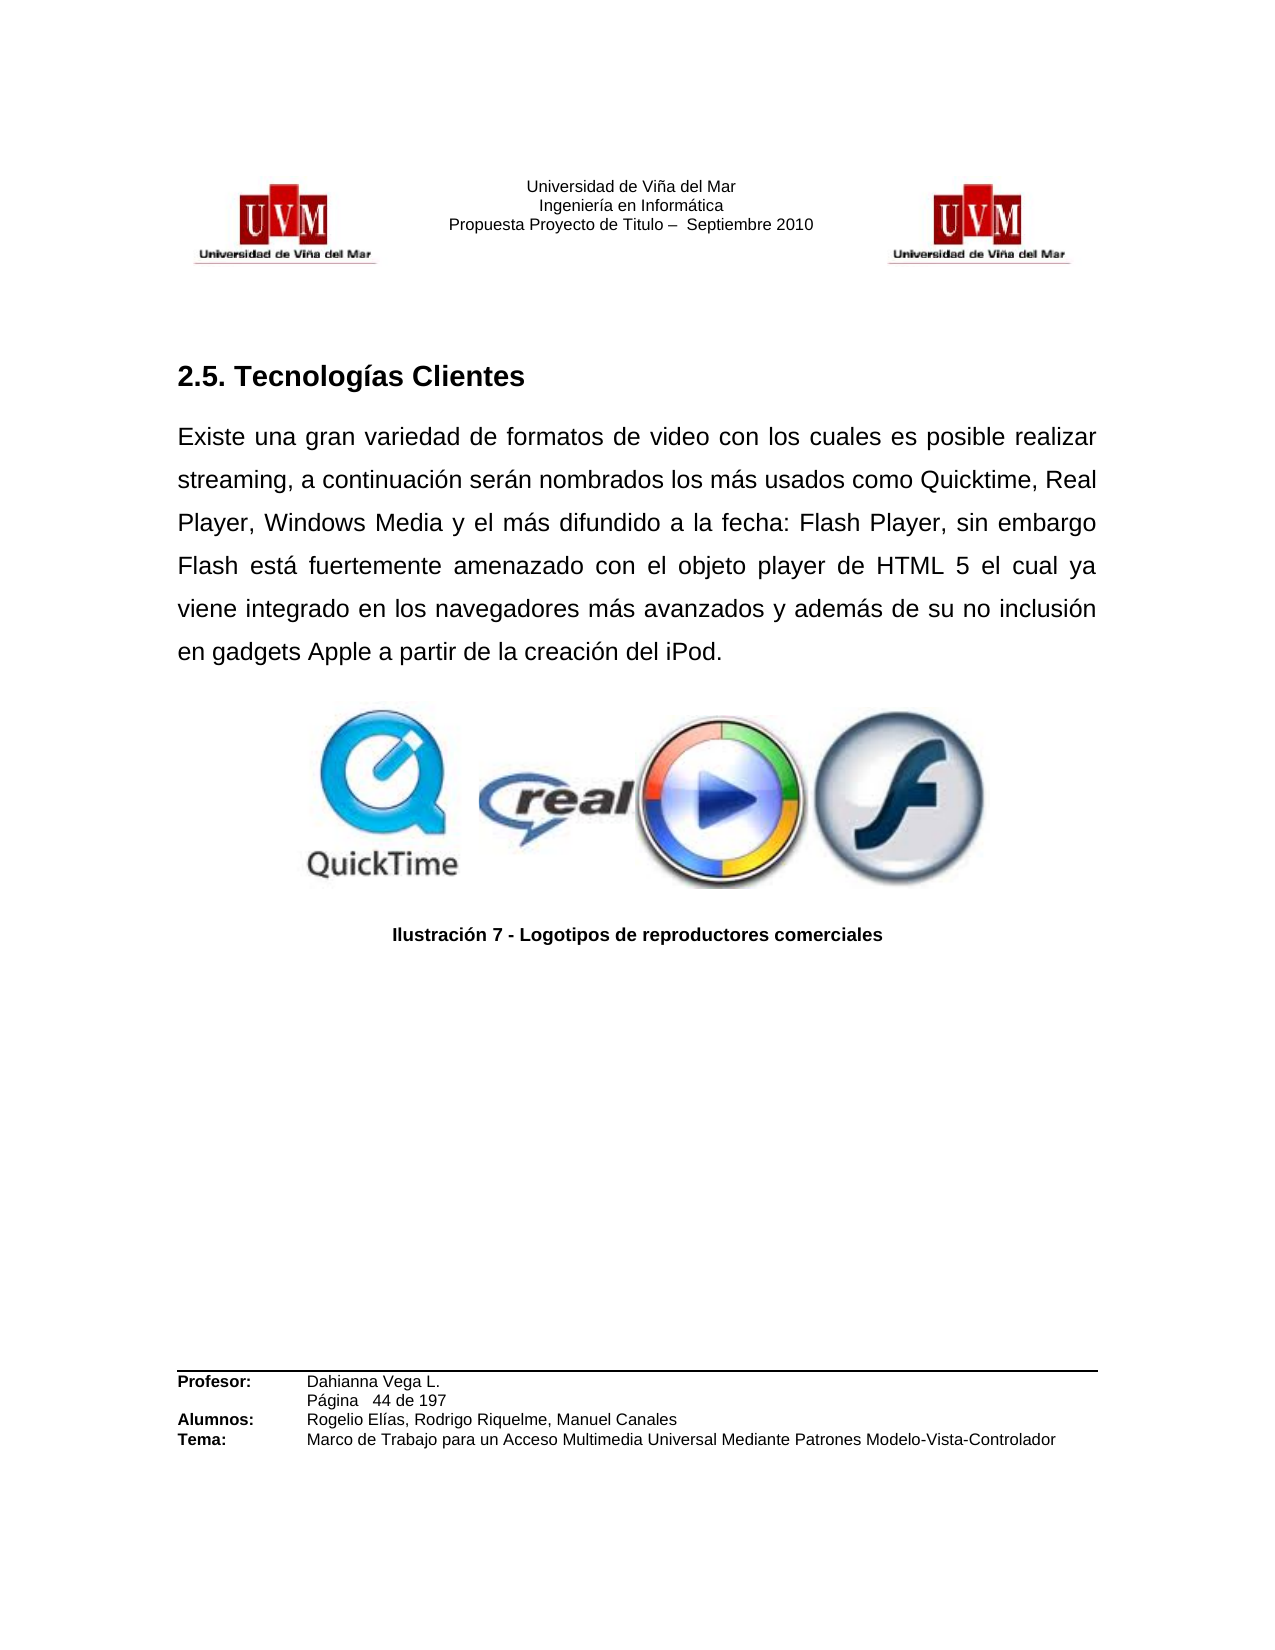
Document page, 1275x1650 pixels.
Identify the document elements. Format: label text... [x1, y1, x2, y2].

picture [871, 176, 1084, 267]
text Ilustración 7 - Logotipos de reproductores comerciales [177, 924, 1098, 946]
picture [177, 176, 390, 267]
picture [285, 701, 990, 889]
subtitle 2.5. Tecnologías Clientes [177, 359, 1098, 392]
text Existe una gran variedad de formatos de video con los cuales es posible realizar streaming, a continuación serán nombrados los más usados como Quicktime, Real Player, Windows Media y el más difundido a la fecha: Flash Player, sin embargo Flash está fuertemente amenazado con el objeto player de HTML 5 el cual ya viene integrado en los navegadores más avanzados y además de su no inclusión en gadgets Apple a partir de la creación del iPod. [177, 422, 1098, 666]
